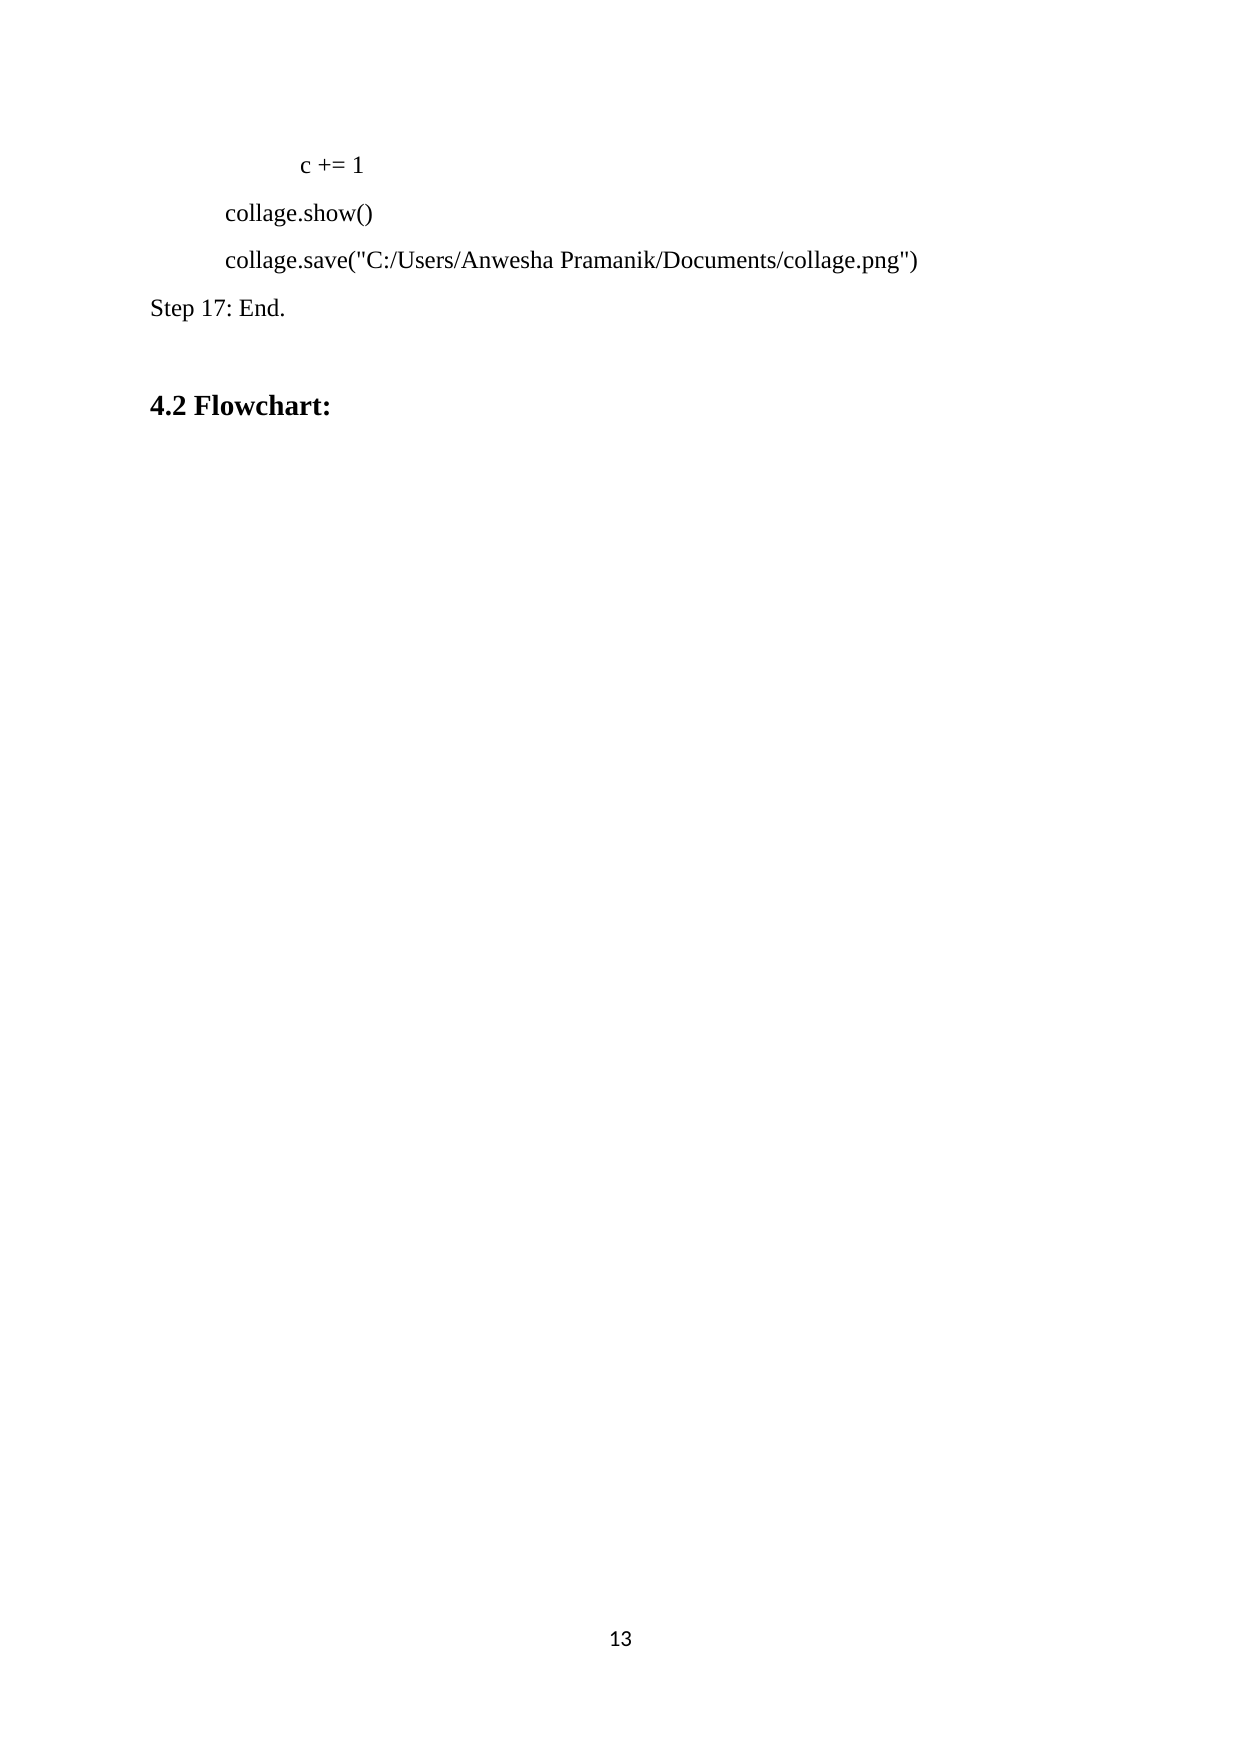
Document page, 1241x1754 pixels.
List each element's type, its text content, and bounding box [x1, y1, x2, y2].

text Step 17: End. [150, 293, 1090, 322]
text collage.save("C:/Users/Anwesha Pramanik/Documents/collage.png") [150, 245, 1090, 274]
text collage.show() [150, 198, 1090, 226]
list 4.2 Flowchart: [150, 388, 1090, 422]
text c += 1 [150, 150, 1090, 179]
